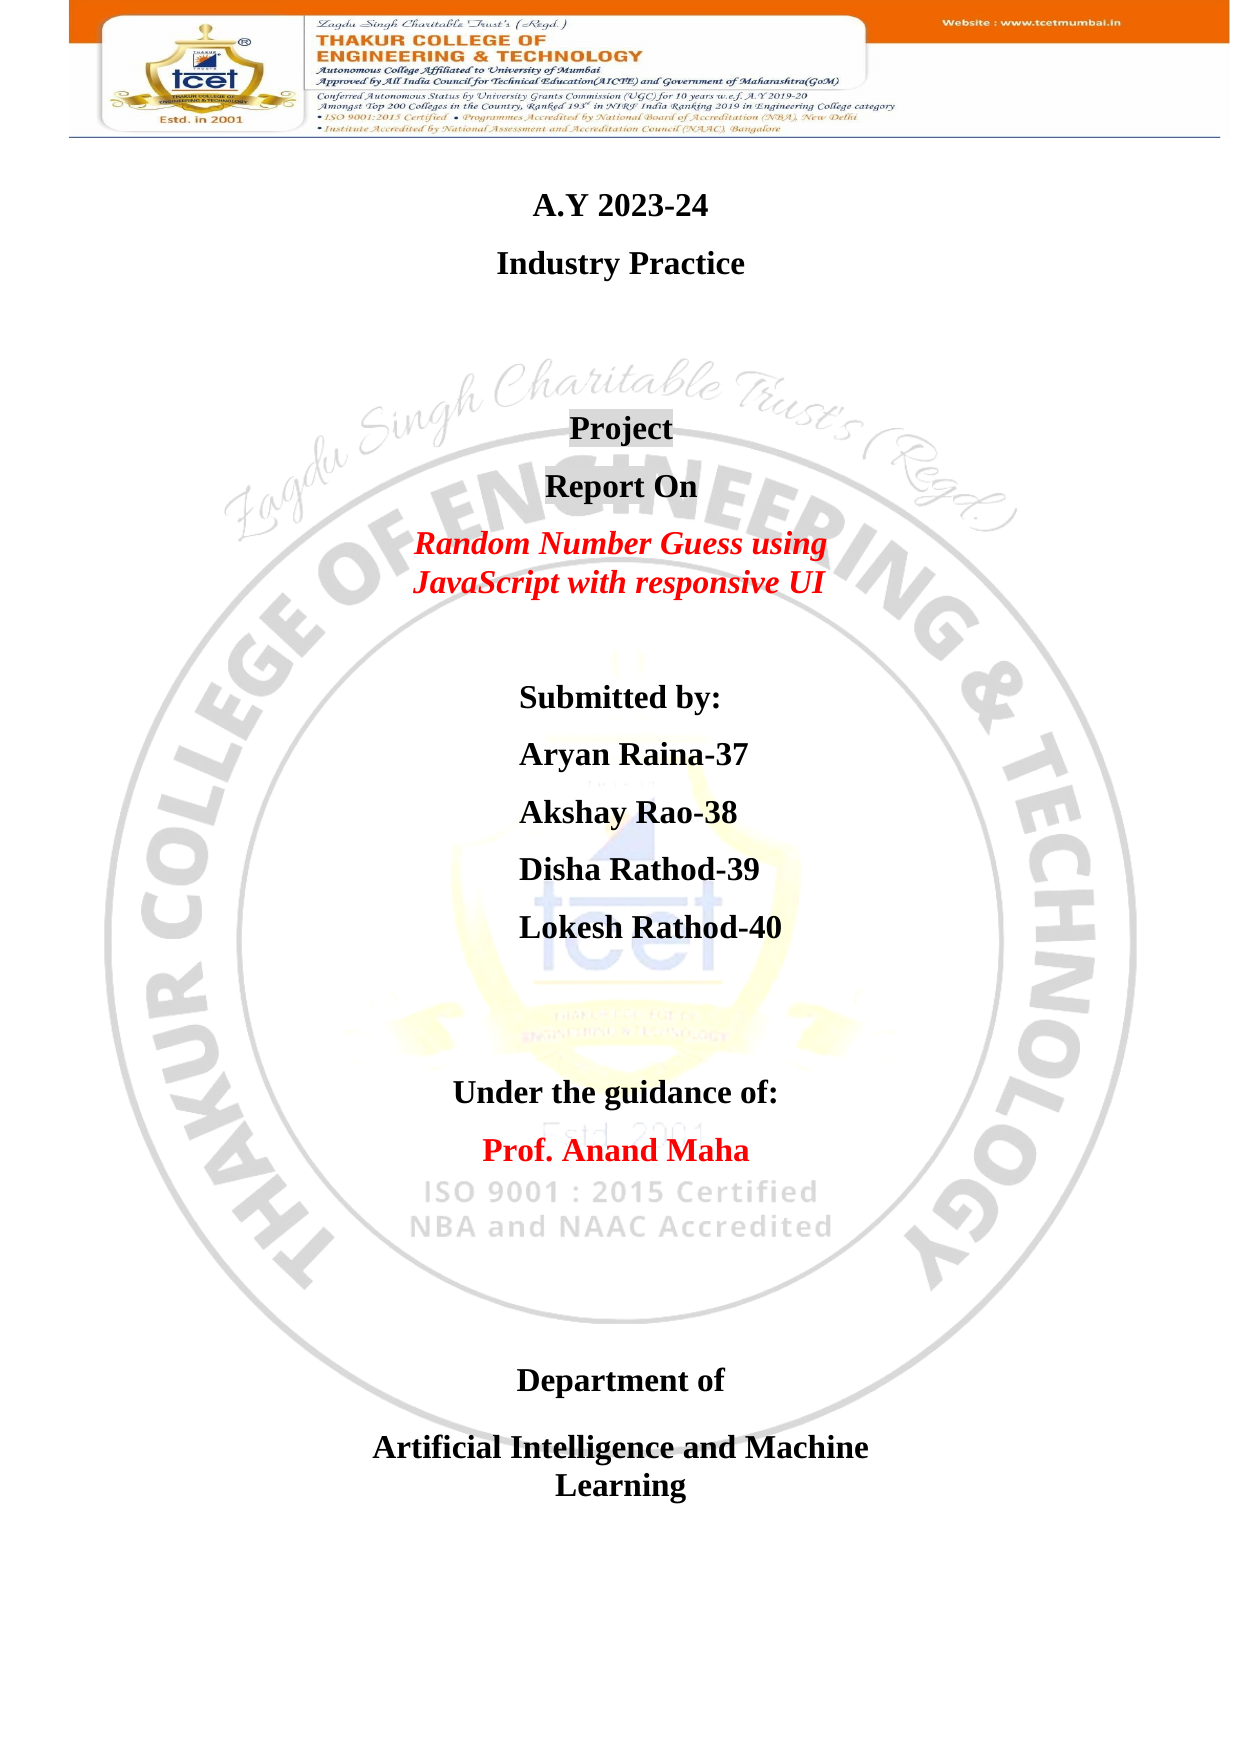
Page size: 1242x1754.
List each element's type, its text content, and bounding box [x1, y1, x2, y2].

text Akshay Rao-38 [428, 792, 814, 830]
text Disha Rathod-39 [428, 849, 814, 888]
text Submitted by: [428, 677, 814, 715]
text Lokesh Rathod-40 [428, 907, 814, 945]
picture [68, 0, 1230, 138]
text Random Number Guess using JavaScript with responsive UI [372, 524, 869, 600]
text Artificial Intelligence and Machine Learning [372, 1427, 869, 1504]
text Project Report On [515, 409, 727, 504]
text Industry Practice [372, 243, 869, 281]
text A.Y 2023-24 [372, 186, 869, 224]
text Aryan Raina-37 [428, 734, 814, 773]
text Under the guidance of: Prof. Anand Maha [452, 1072, 779, 1168]
text Department of [372, 1360, 869, 1398]
